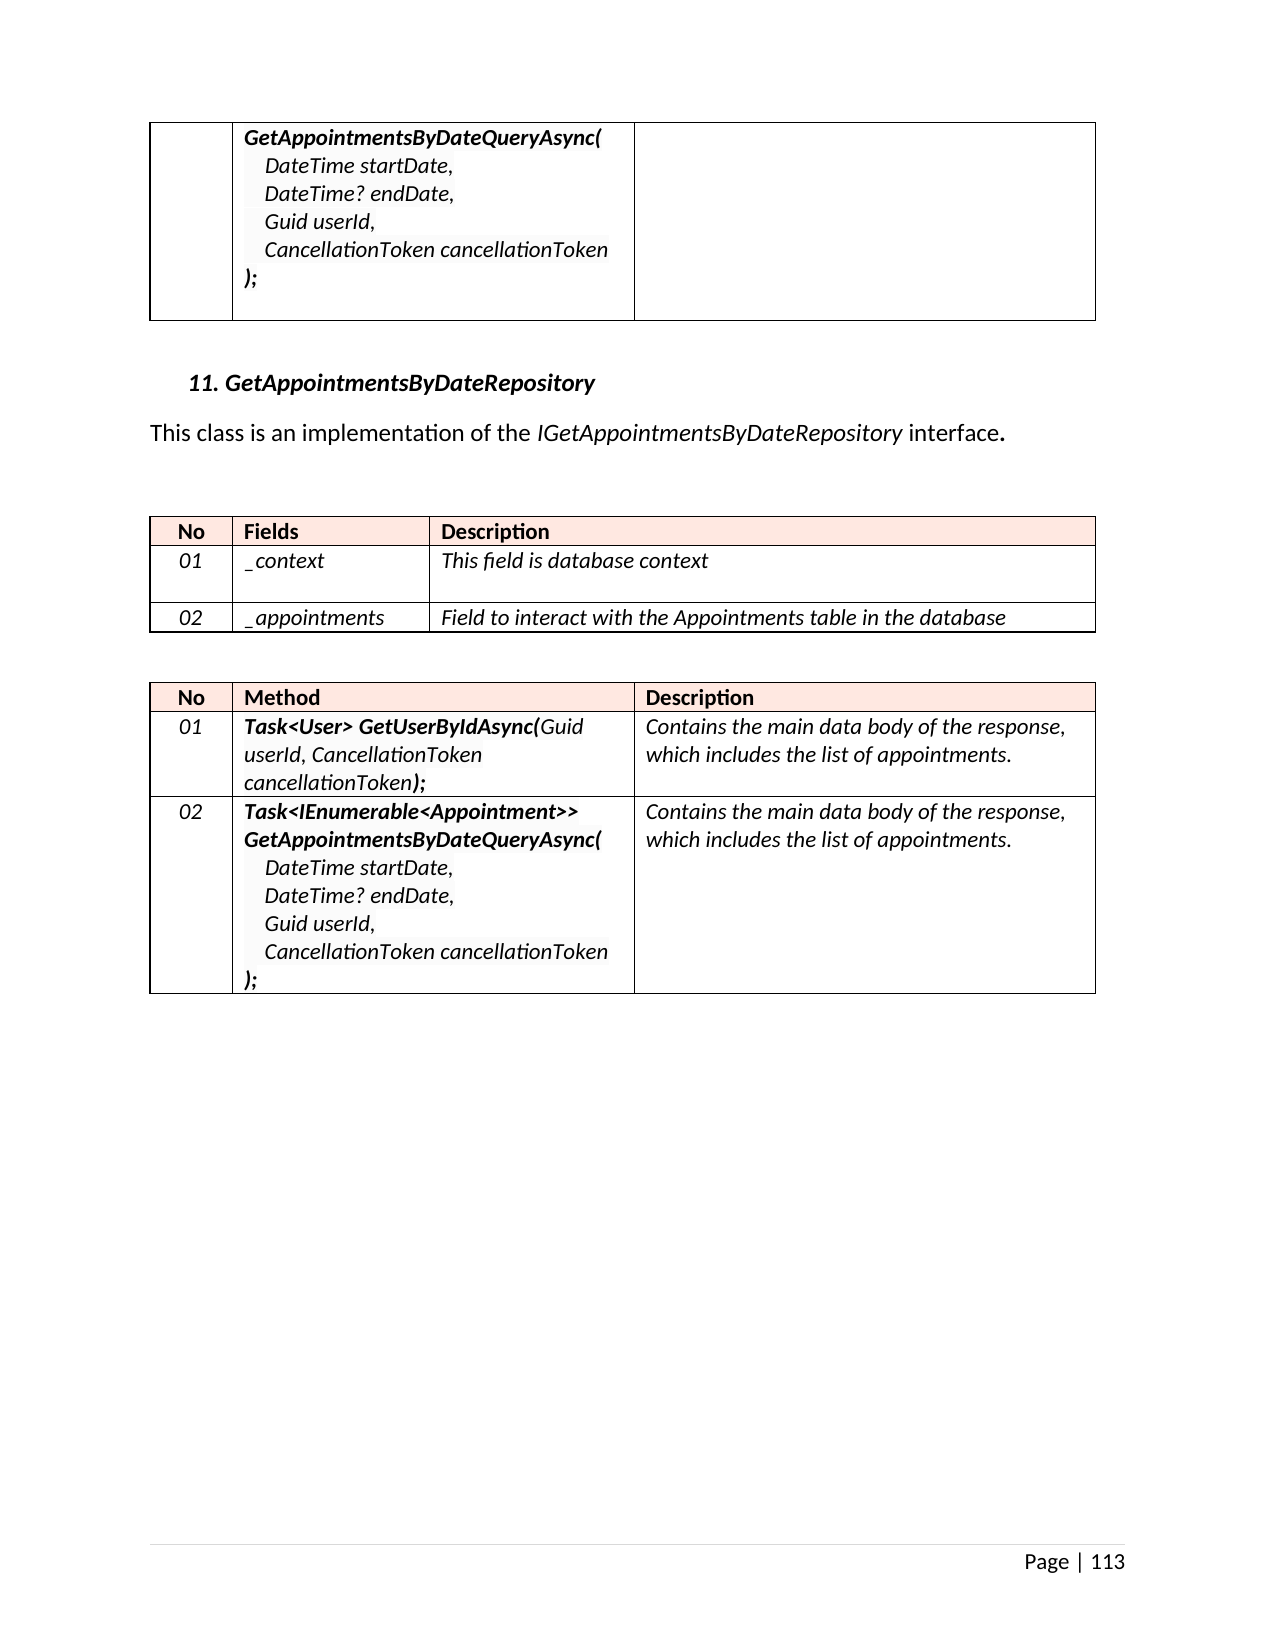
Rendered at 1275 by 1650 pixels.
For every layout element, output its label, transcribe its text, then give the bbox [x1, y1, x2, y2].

list GetAppointmentsByDateRepository [187, 367, 1125, 398]
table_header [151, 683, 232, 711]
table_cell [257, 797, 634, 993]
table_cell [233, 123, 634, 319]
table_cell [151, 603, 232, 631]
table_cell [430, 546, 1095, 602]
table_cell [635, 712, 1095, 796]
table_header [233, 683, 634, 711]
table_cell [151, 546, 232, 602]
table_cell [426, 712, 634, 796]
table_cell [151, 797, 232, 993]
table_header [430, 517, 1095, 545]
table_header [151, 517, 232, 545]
text This class is an implementation of the IGetAppointmentsByDateRepository interface. [150, 417, 1125, 447]
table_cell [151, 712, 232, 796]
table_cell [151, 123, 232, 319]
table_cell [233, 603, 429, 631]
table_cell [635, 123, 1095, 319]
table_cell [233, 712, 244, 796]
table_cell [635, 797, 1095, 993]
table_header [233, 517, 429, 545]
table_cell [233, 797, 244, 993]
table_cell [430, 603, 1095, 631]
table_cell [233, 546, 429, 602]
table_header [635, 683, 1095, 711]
